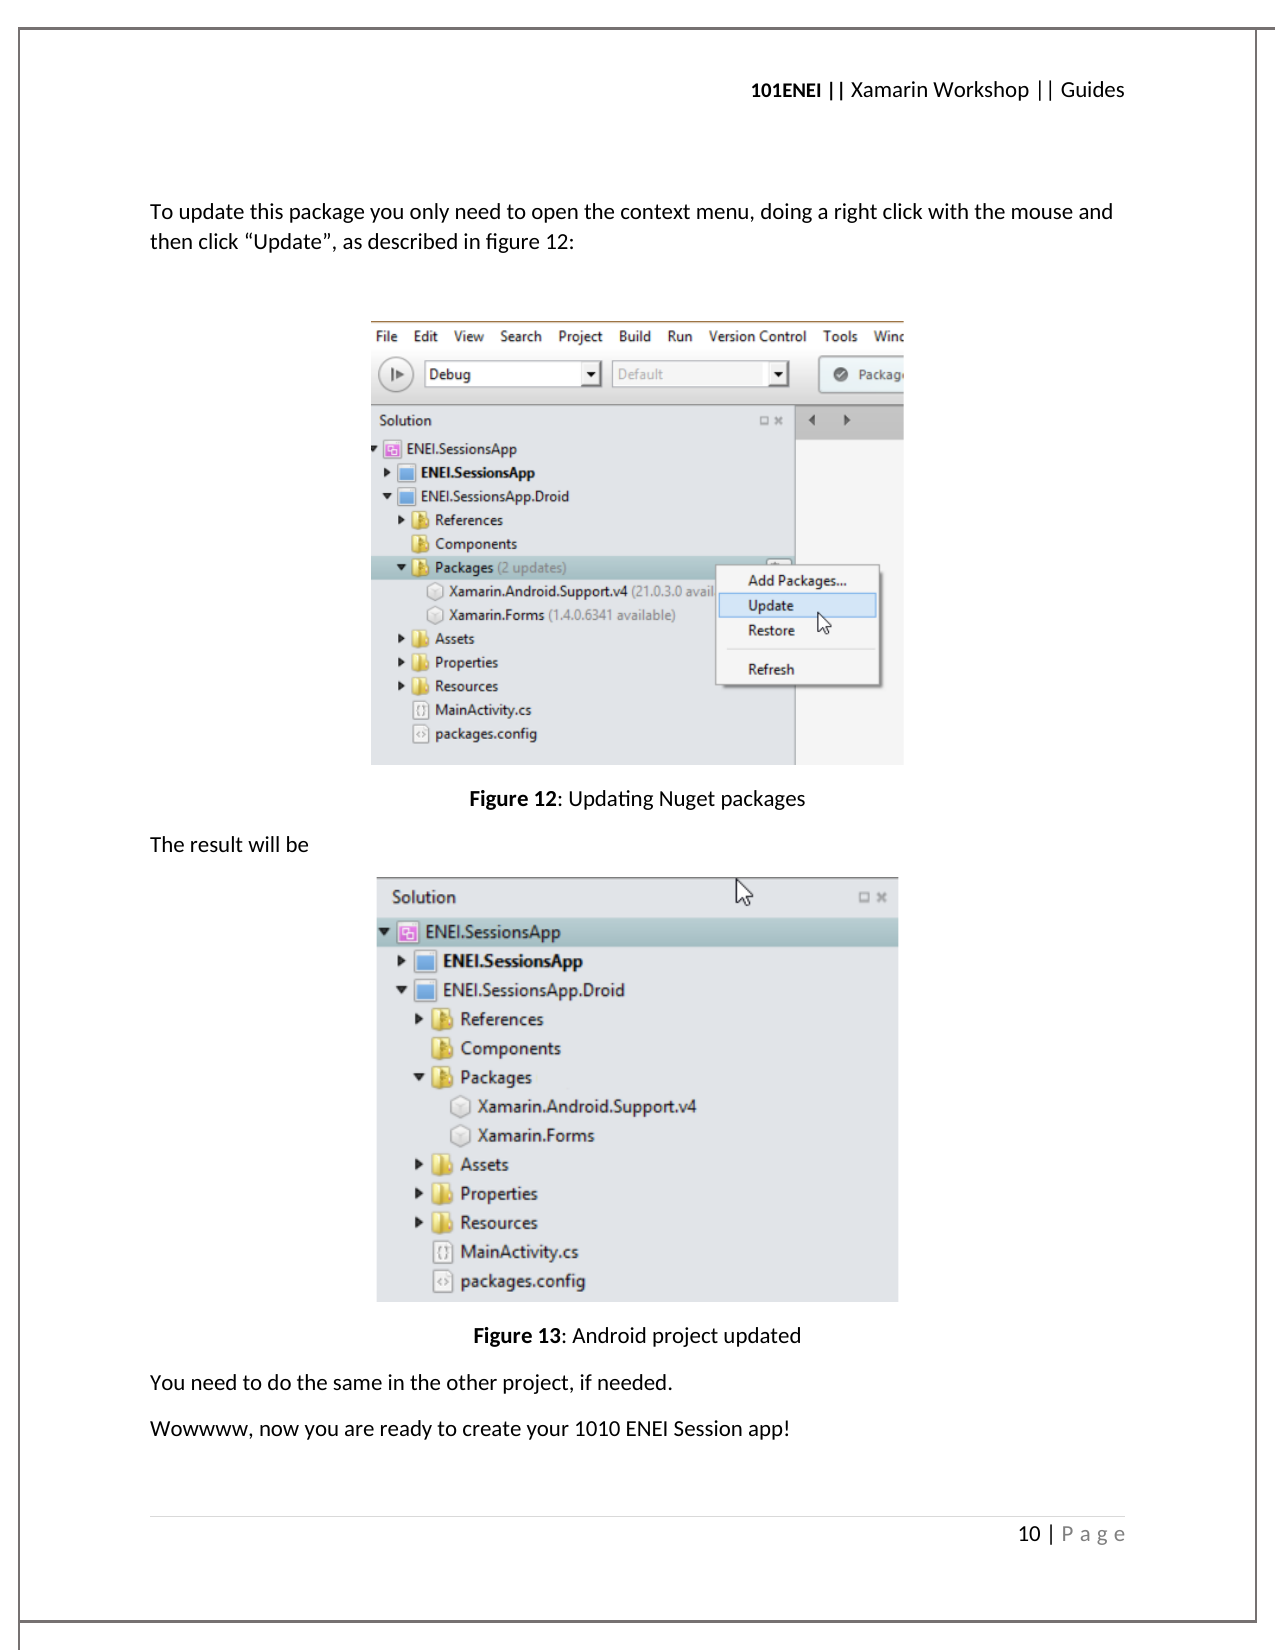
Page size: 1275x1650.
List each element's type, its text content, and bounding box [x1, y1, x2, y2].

text Figure 12: Updating Nuget packages [150, 784, 1125, 812]
text The result will be [150, 831, 1125, 859]
picture [376, 877, 899, 1302]
text You need to do the same in the other project, if needed. [150, 1368, 1125, 1396]
text Figure 13: Android project updated [150, 1321, 1125, 1349]
text Wowwww, now you are ready to create your 1010 ENEI Session app! [150, 1414, 1125, 1443]
picture [371, 321, 904, 765]
text To update this package you only need to open the context menu, doing a right click with the mouse and then click “Update”, as described in figure 12: [150, 197, 1125, 256]
